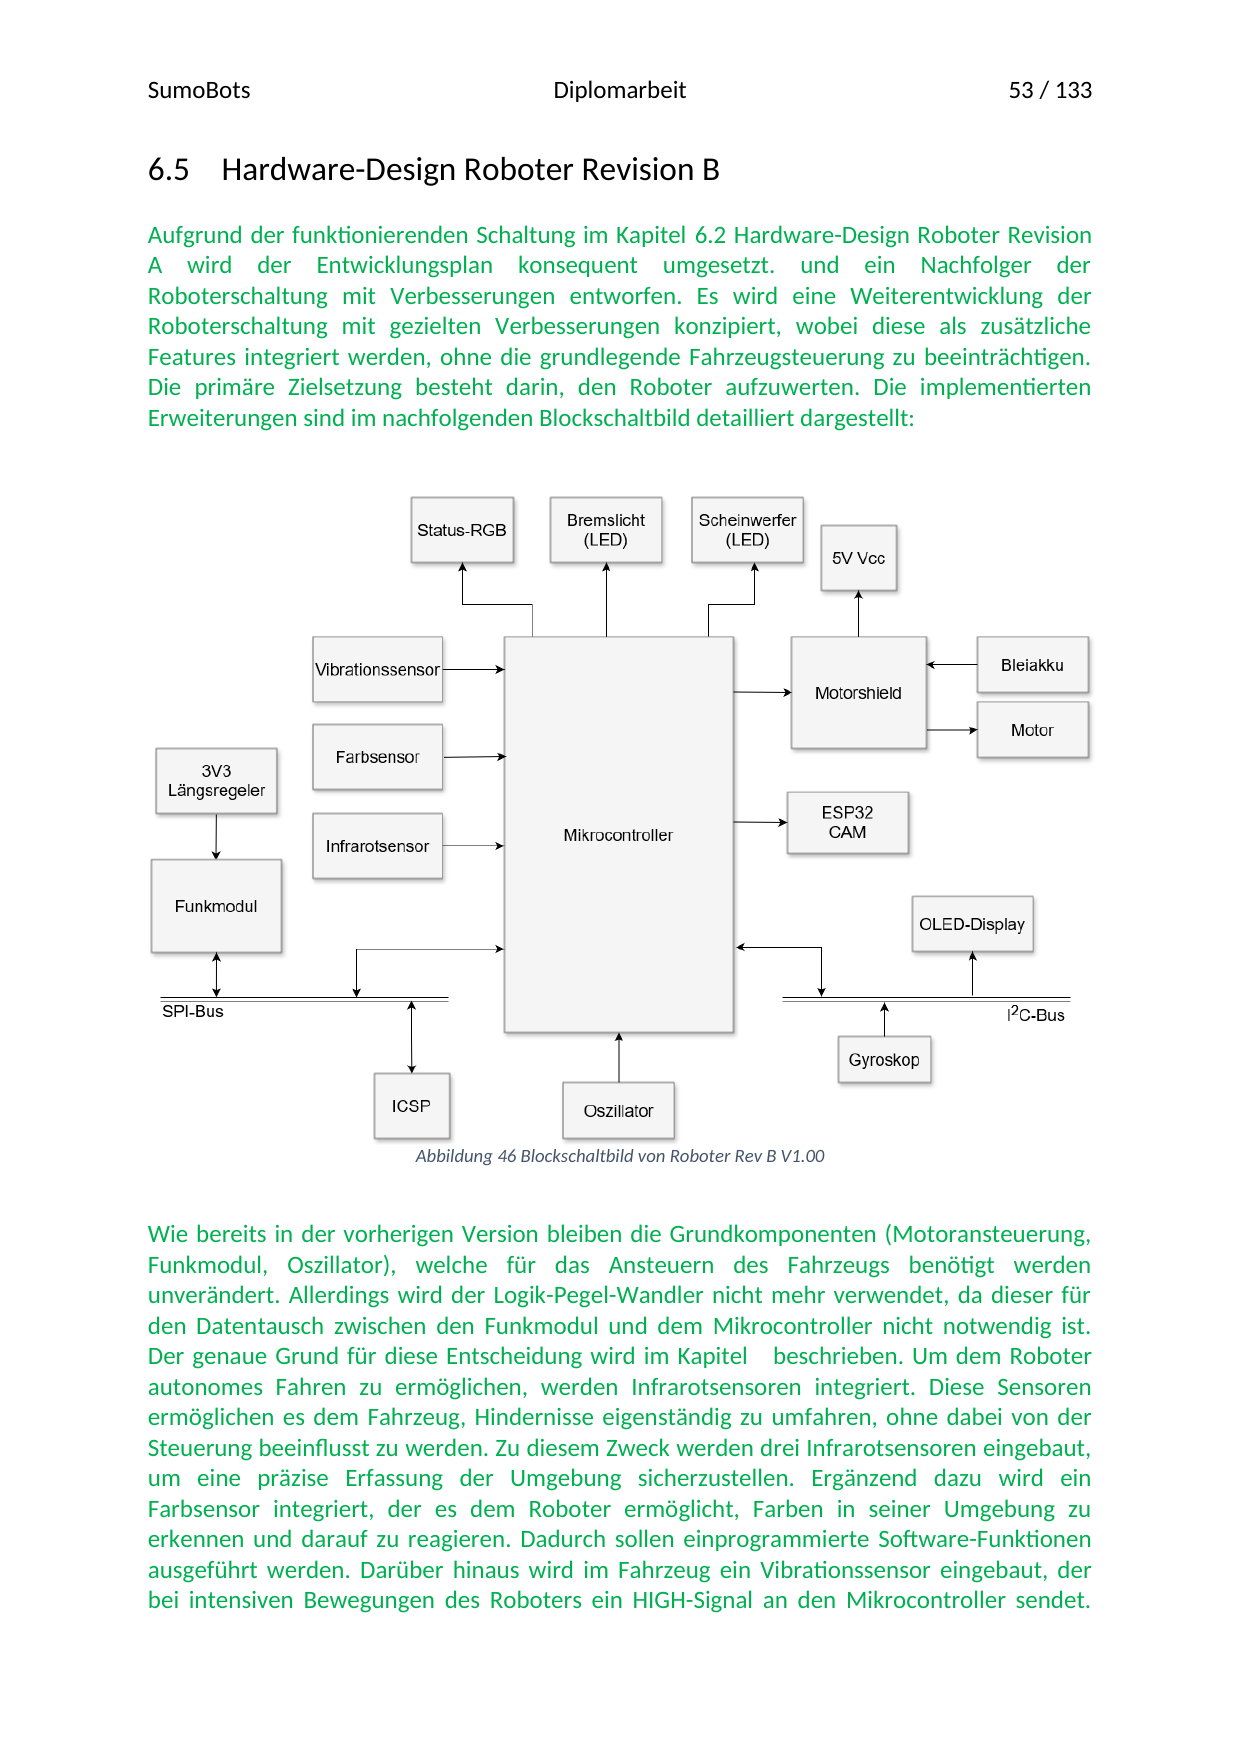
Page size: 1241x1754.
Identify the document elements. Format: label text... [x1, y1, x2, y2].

subtitle Hardware-Design Roboter Revision B [148, 148, 1093, 188]
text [148, 1218, 1093, 1615]
text Aufgrund der funktionierenden Schaltung im Kapitel 6.2 Hardware-Design Roboter Revision A wird der Entwicklungsplan konsequent umgesetzt. und ein Nachfolger der Roboterschaltung mit Verbesserungen entworfen. Es wird eine Weiterentwicklung der Roboterschaltung mit gezielten Verbesserungen konzipiert, wobei diese als zusätzliche Features integriert werden, ohne die grundlegende Fahrzeugsteuerung zu beeinträchtigen. Die primäre Zielsetzung besteht darin, den Roboter aufzuwerten. Die implementierten Erweiterungen sind im nachfolgenden Blockschaltbild detailliert dargestellt: [148, 219, 1093, 432]
picture [147, 493, 1098, 1145]
